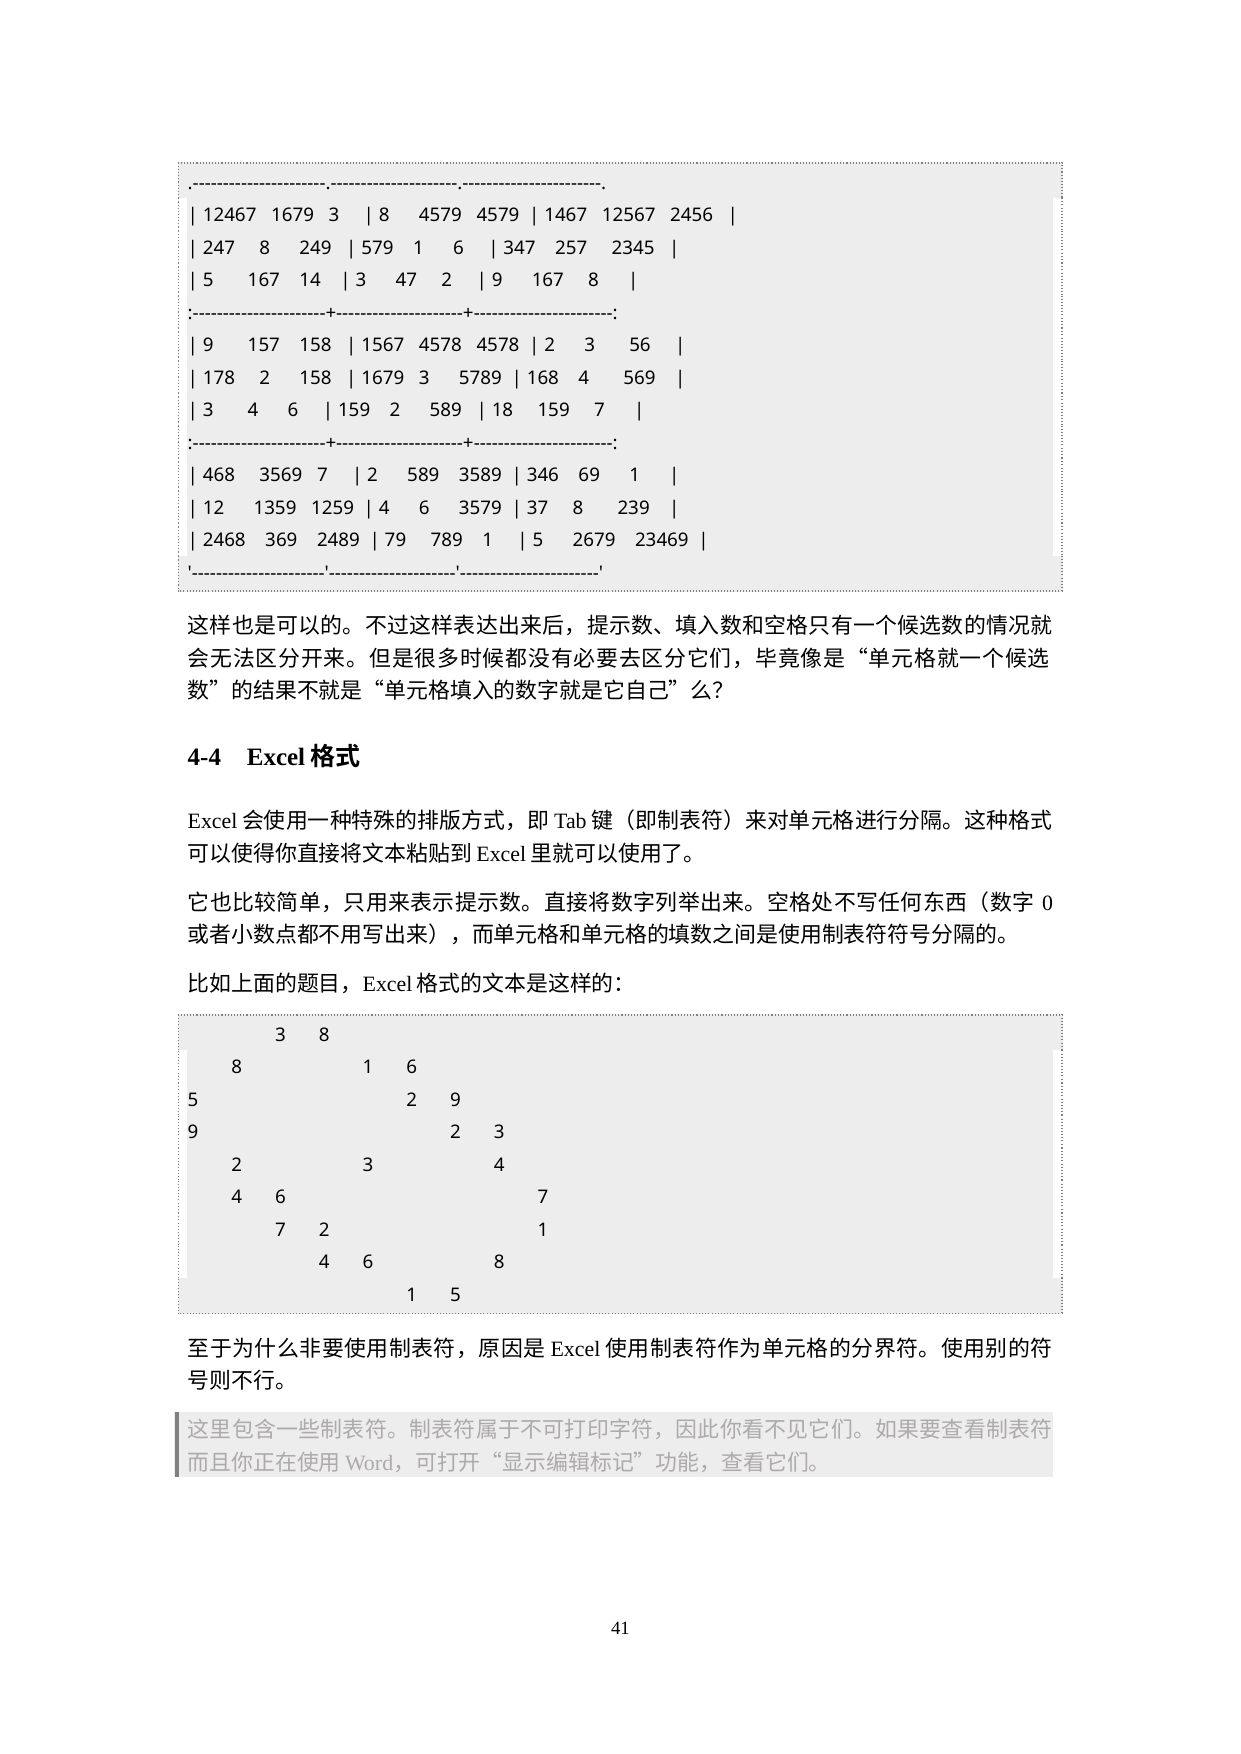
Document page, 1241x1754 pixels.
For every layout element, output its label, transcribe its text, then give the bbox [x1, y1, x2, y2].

text 5 2 9 [187, 1083, 1053, 1115]
text | 2468 369 2489 | 79 789 1 | 5 2679 23469 | [187, 523, 1053, 552]
text 这样也是可以的。不过这样表达出来后，提示数、填入数和空格只有一个候选数的情况就会无法区分开来。但是很多时候都没有必要去区分它们，毕竟像是“单元格就一个候选数”的结果不就是“单元格填入的数字就是它自己”么？ [187, 608, 1053, 706]
text 比如上面的题目，Excel格式的文本是这样的： [187, 966, 1053, 998]
text | 9 157 158 | 1567 4578 4578 | 2 3 56 | [187, 328, 1053, 361]
text | 5 167 14 | 3 47 2 | 9 167 8 | [187, 263, 1053, 296]
text 1 5 [178, 1274, 1063, 1314]
text | 178 2 158 | 1679 3 5789 | 168 4 569 | [187, 361, 1053, 393]
text '----------------------'---------------------'-----------------------' [178, 552, 1063, 592]
text :----------------------+---------------------+-----------------------: [187, 296, 1053, 328]
text 4 6 7 [187, 1180, 1053, 1213]
text | 247 8 249 | 579 1 6 | 347 257 2345 | [187, 231, 1053, 263]
text 4 6 8 [187, 1245, 1053, 1274]
text :----------------------+---------------------+-----------------------: [187, 426, 1053, 458]
text 3 8 [178, 1014, 1063, 1050]
text 7 2 1 [187, 1213, 1053, 1245]
text 2 3 4 [187, 1148, 1053, 1180]
text .----------------------.---------------------.-----------------------. [178, 162, 1063, 198]
text 至于为什么非要使用制表符，原因是Excel使用制表符作为单元格的分界符。使用别的符号则不行。 [187, 1330, 1053, 1395]
text Excel会使用一种特殊的排版方式，即Tab键（即制表符）来对单元格进行分隔。这种格式可以使得你直接将文本粘贴到Excel里就可以使用了。 [187, 803, 1053, 868]
text | 468 3569 7 | 2 589 3589 | 346 69 1 | [187, 458, 1053, 491]
text 这里包含一些制表符。制表符属于不可打印字符，因此你看不见它们。如果要查看制表符，而且你正在使用Word，可打开“显示编辑标记”功能，查看它们。 [179, 1412, 1053, 1477]
text 8 1 6 [187, 1050, 1053, 1083]
text 9 2 3 [187, 1115, 1053, 1148]
text | 3 4 6 | 159 2 589 | 18 159 7 | [187, 393, 1053, 426]
text | 12 1359 1259 | 4 6 3579 | 37 8 239 | [187, 491, 1053, 523]
subtitle Excel格式 [187, 722, 1053, 787]
text | 12467 1679 3 | 8 4579 4579 | 1467 12567 2456 | [187, 198, 1053, 231]
text 它也比较简单，只用来表示提示数。直接将数字列举出来。空格处不写任何东西（数字0或者小数点都不用写出来），而单元格和单元格的填数之间是使用制表符符号分隔的。 [187, 884, 1053, 949]
